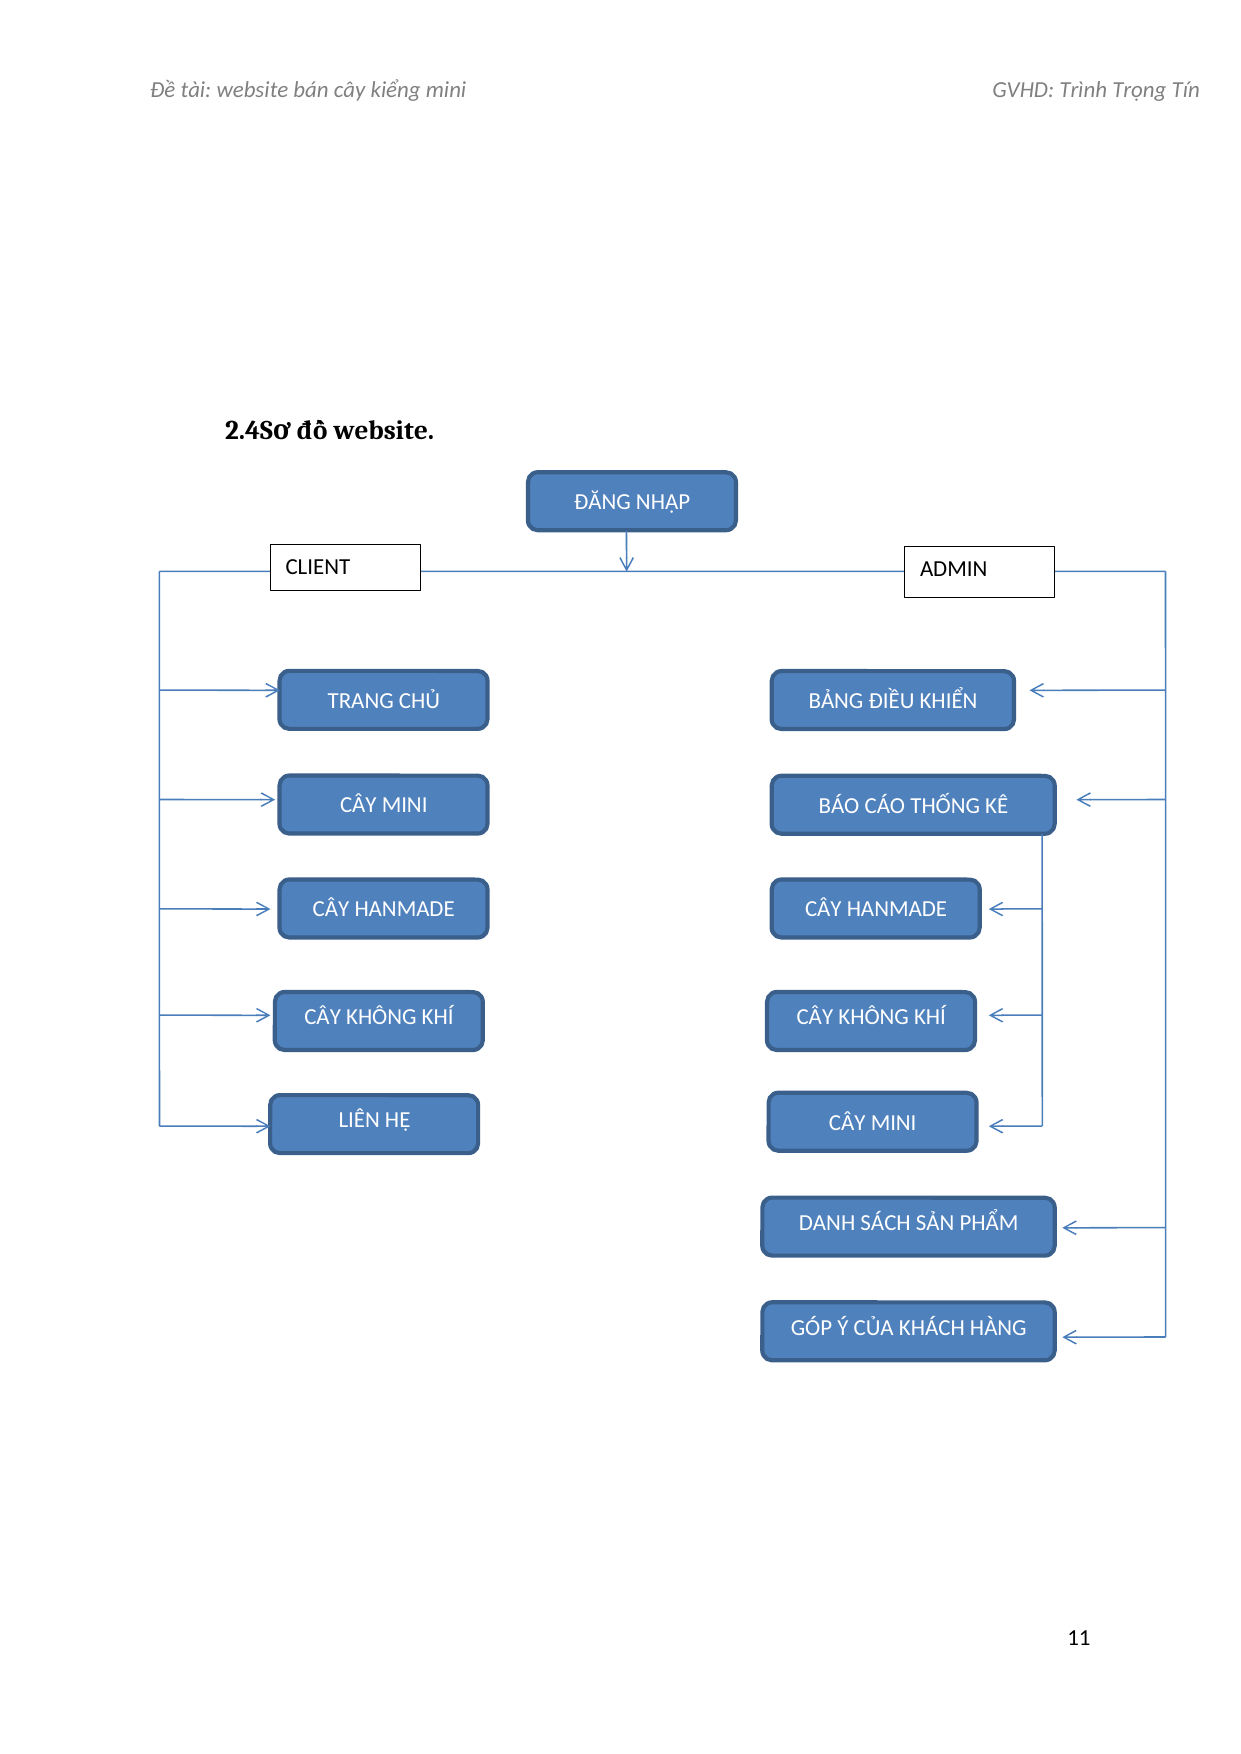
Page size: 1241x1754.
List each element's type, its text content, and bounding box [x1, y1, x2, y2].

subtitle 2.4Sơ đồ website. [225, 415, 1090, 446]
